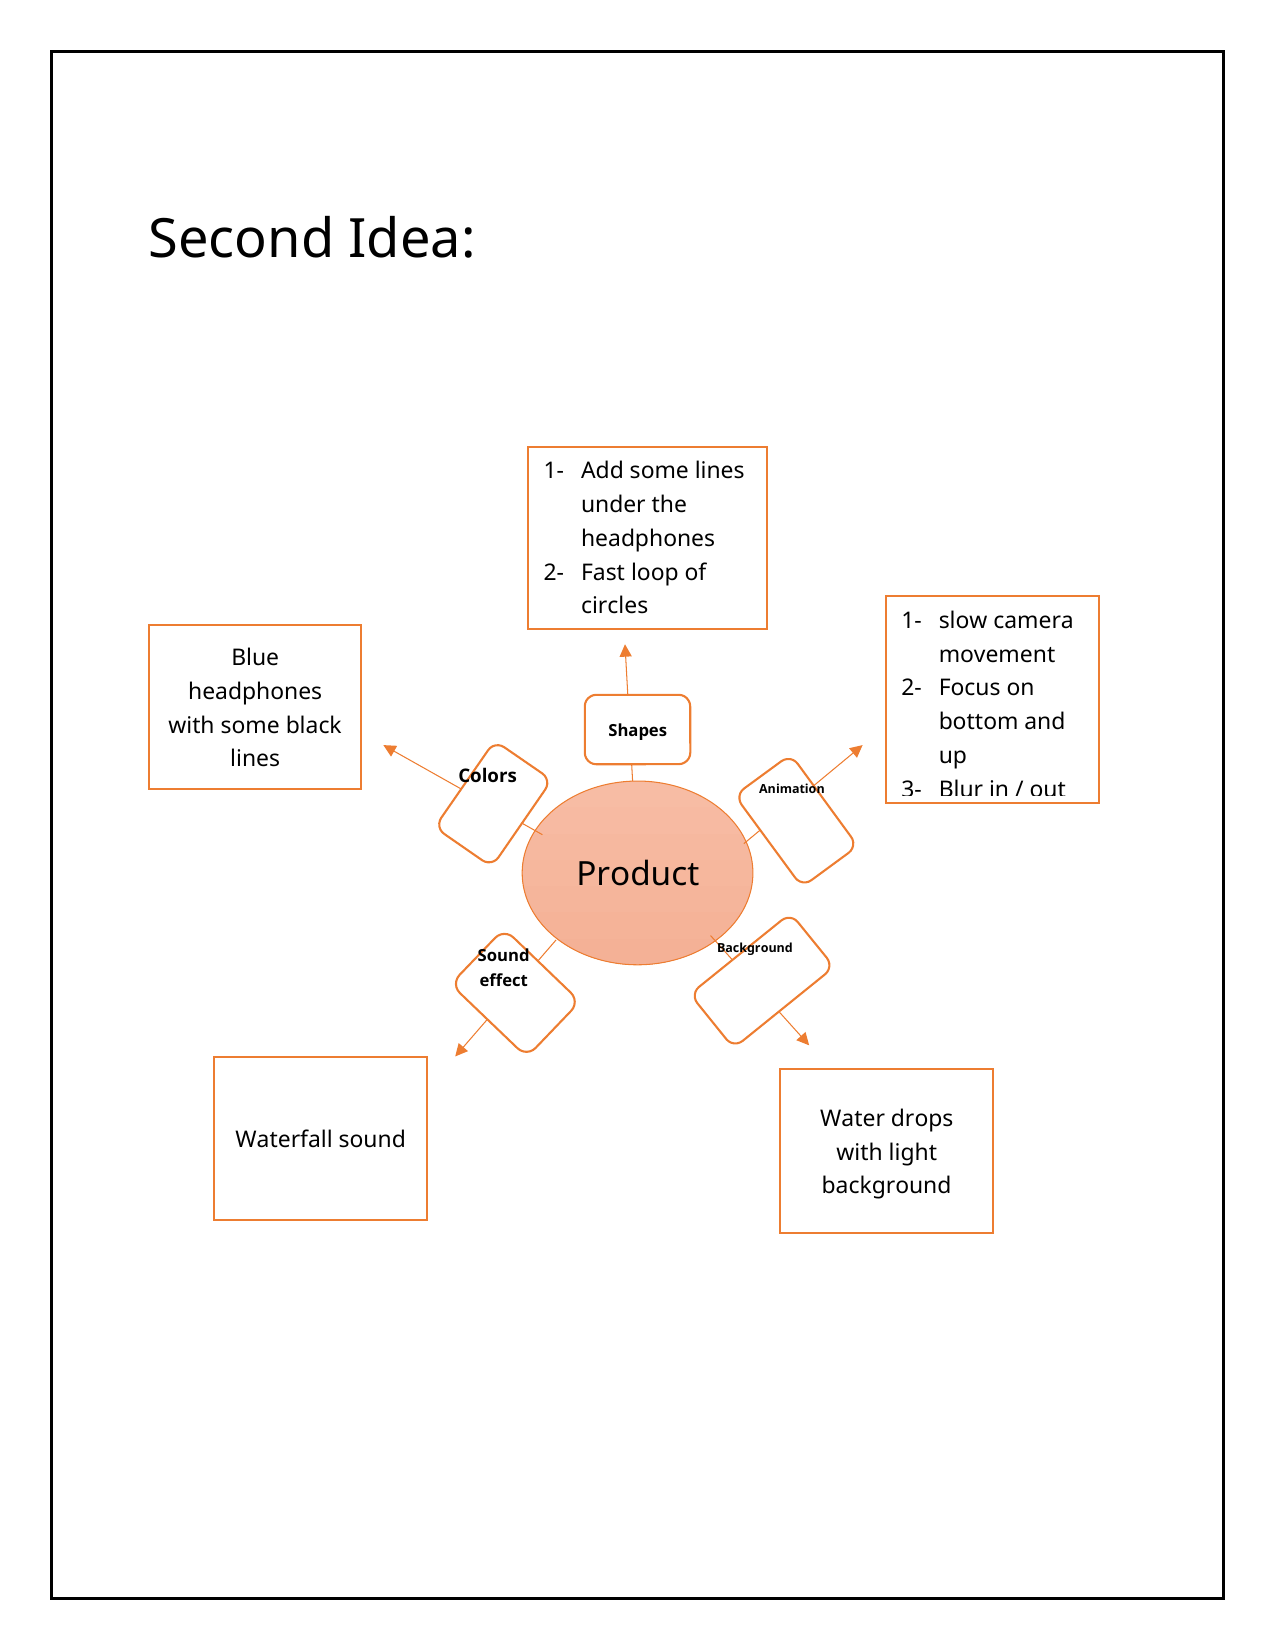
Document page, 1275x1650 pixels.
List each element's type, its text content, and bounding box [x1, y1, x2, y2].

text Second Idea: [148, 199, 1126, 273]
